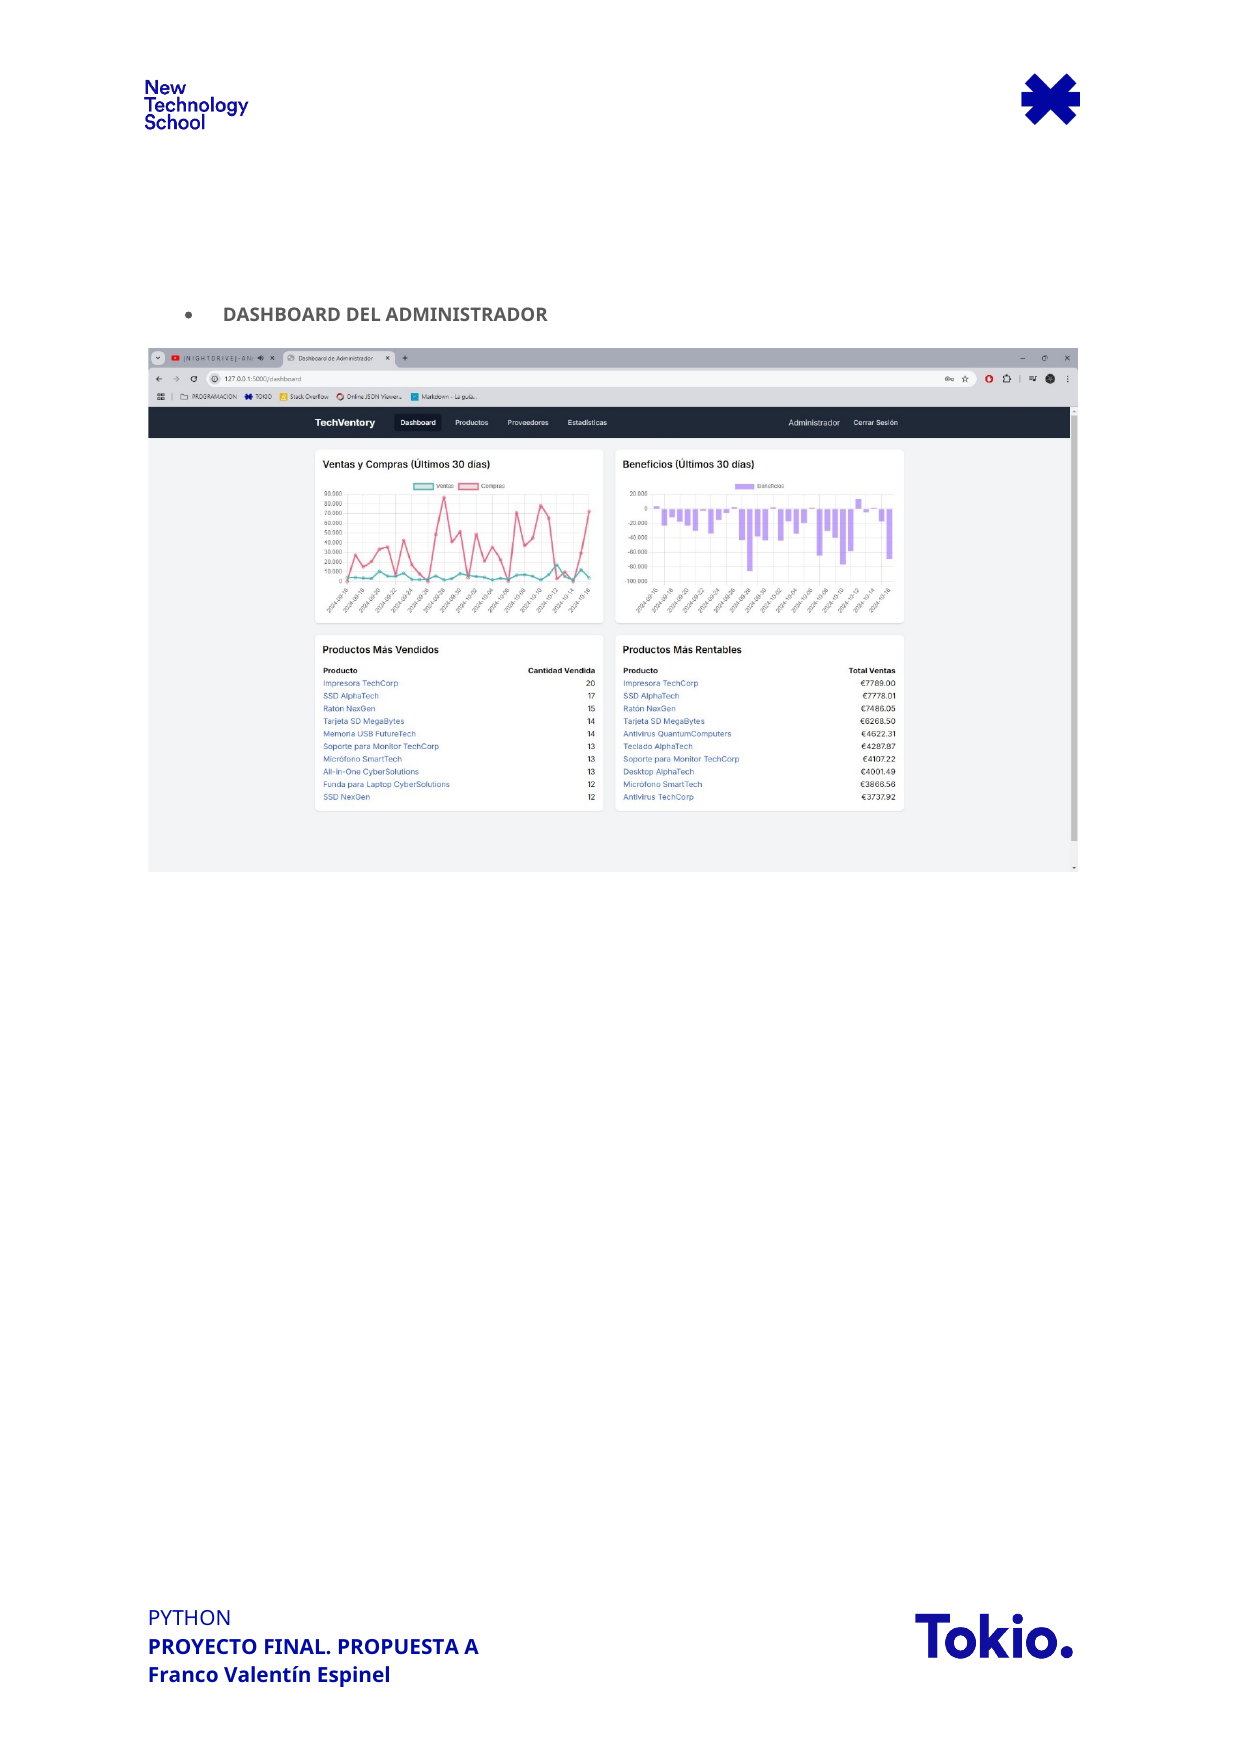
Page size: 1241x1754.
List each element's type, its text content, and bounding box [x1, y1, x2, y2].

picture [908, 1591, 1078, 1680]
picture [1022, 74, 1080, 125]
picture [148, 348, 1078, 872]
picture [139, 74, 253, 134]
list DASHBOARD DEL ADMINISTRADOR [185, 301, 1078, 327]
